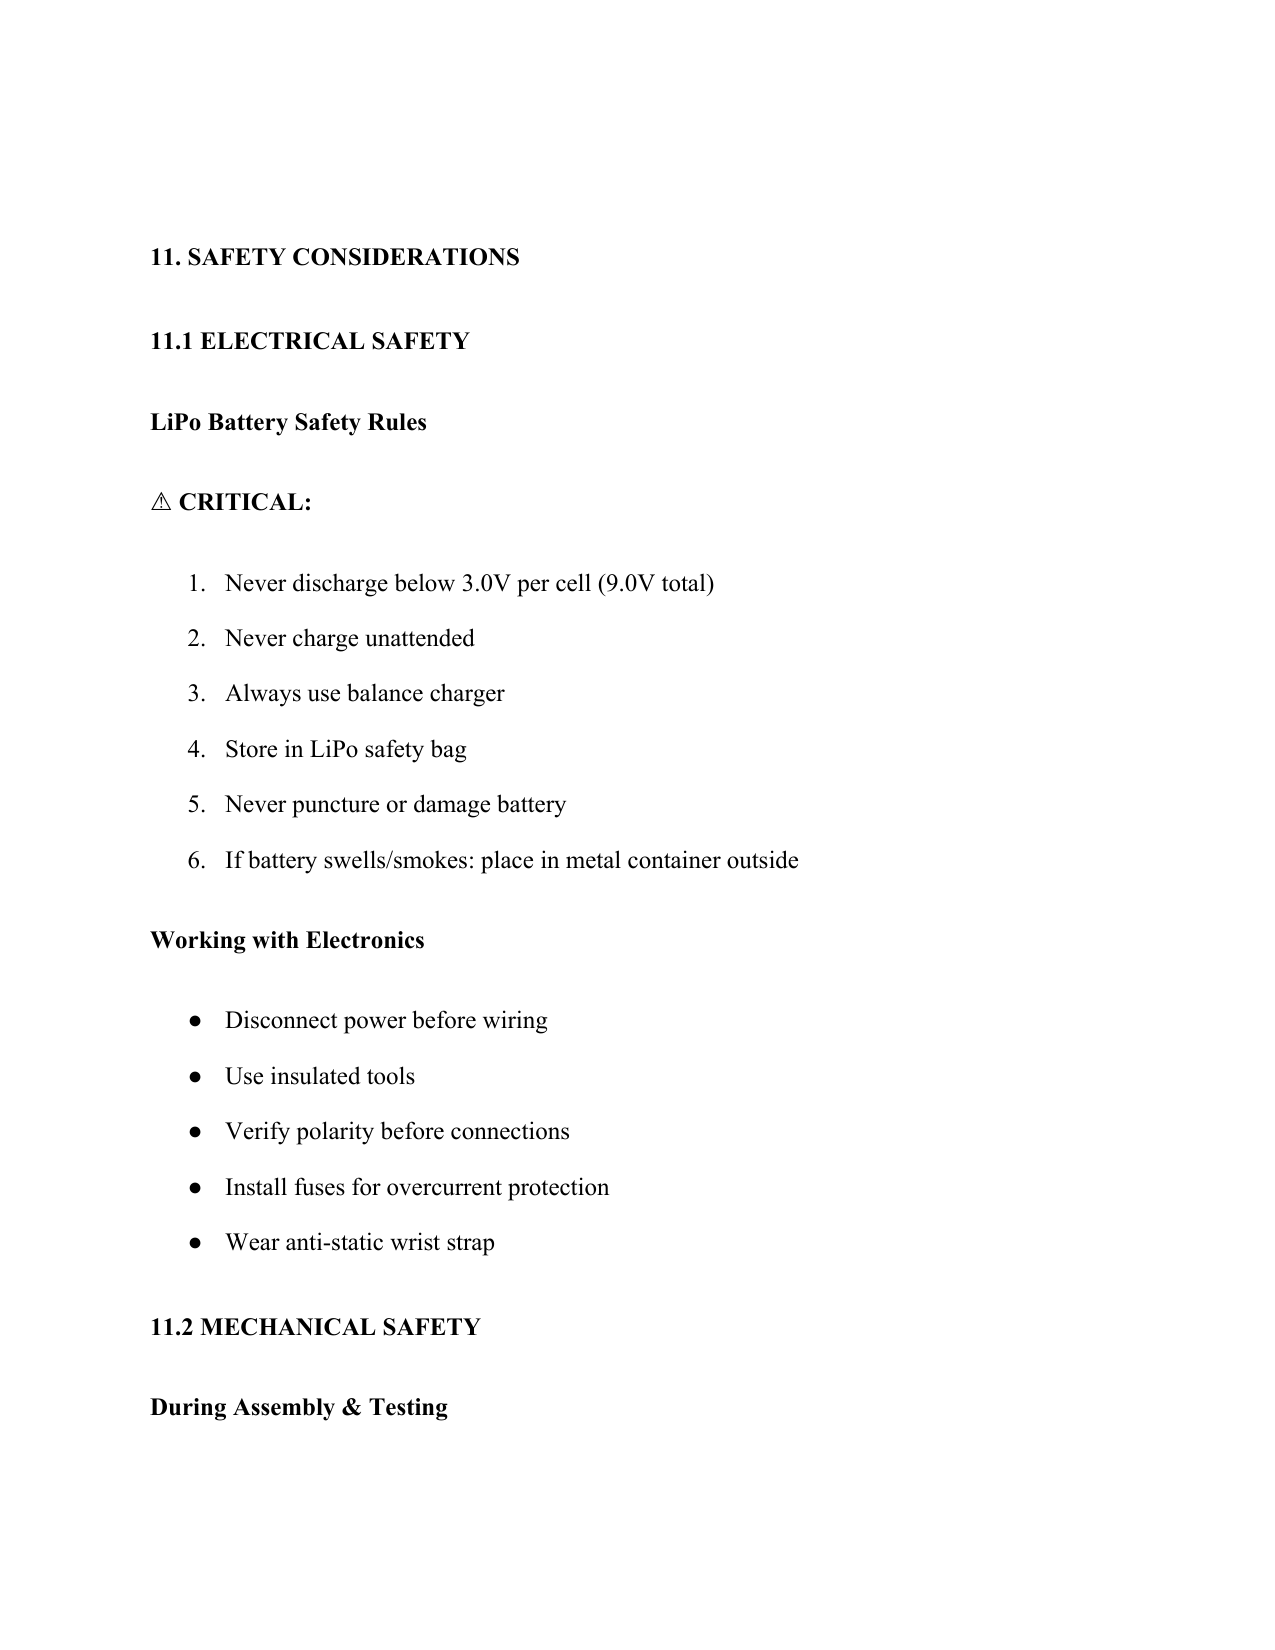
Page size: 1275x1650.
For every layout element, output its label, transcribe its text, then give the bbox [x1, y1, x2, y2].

list Never discharge below 3.0V per cell (9.0V total) [187, 569, 1125, 596]
text ⚠️ CRITICAL: [150, 488, 1125, 516]
list Disconnect power before wiring [187, 1007, 1125, 1034]
list Install fuses for overcurrent protection [187, 1173, 1125, 1201]
list Use insulated tools [187, 1062, 1125, 1090]
list Always use balance charger [187, 679, 1125, 707]
subtitle During Assembly & Testing [150, 1393, 1125, 1421]
subtitle 11. SAFETY CONSIDERATIONS [150, 243, 1125, 271]
list Wear anti-static wrist strap [187, 1228, 1125, 1256]
subtitle LiPo Battery Safety Rules [150, 408, 1125, 436]
list Never charge unattended [187, 624, 1125, 652]
subtitle 11.2 MECHANICAL SAFETY [150, 1313, 1125, 1341]
list Never puncture or damage battery [187, 790, 1125, 818]
list Store in LiPo safety bag [187, 735, 1125, 763]
list If battery swells/smokes: place in metal container outside [187, 846, 1125, 873]
list Verify polarity before connections [187, 1117, 1125, 1145]
subtitle Working with Electronics [150, 926, 1125, 954]
subtitle 11.1 ELECTRICAL SAFETY [150, 327, 1125, 355]
